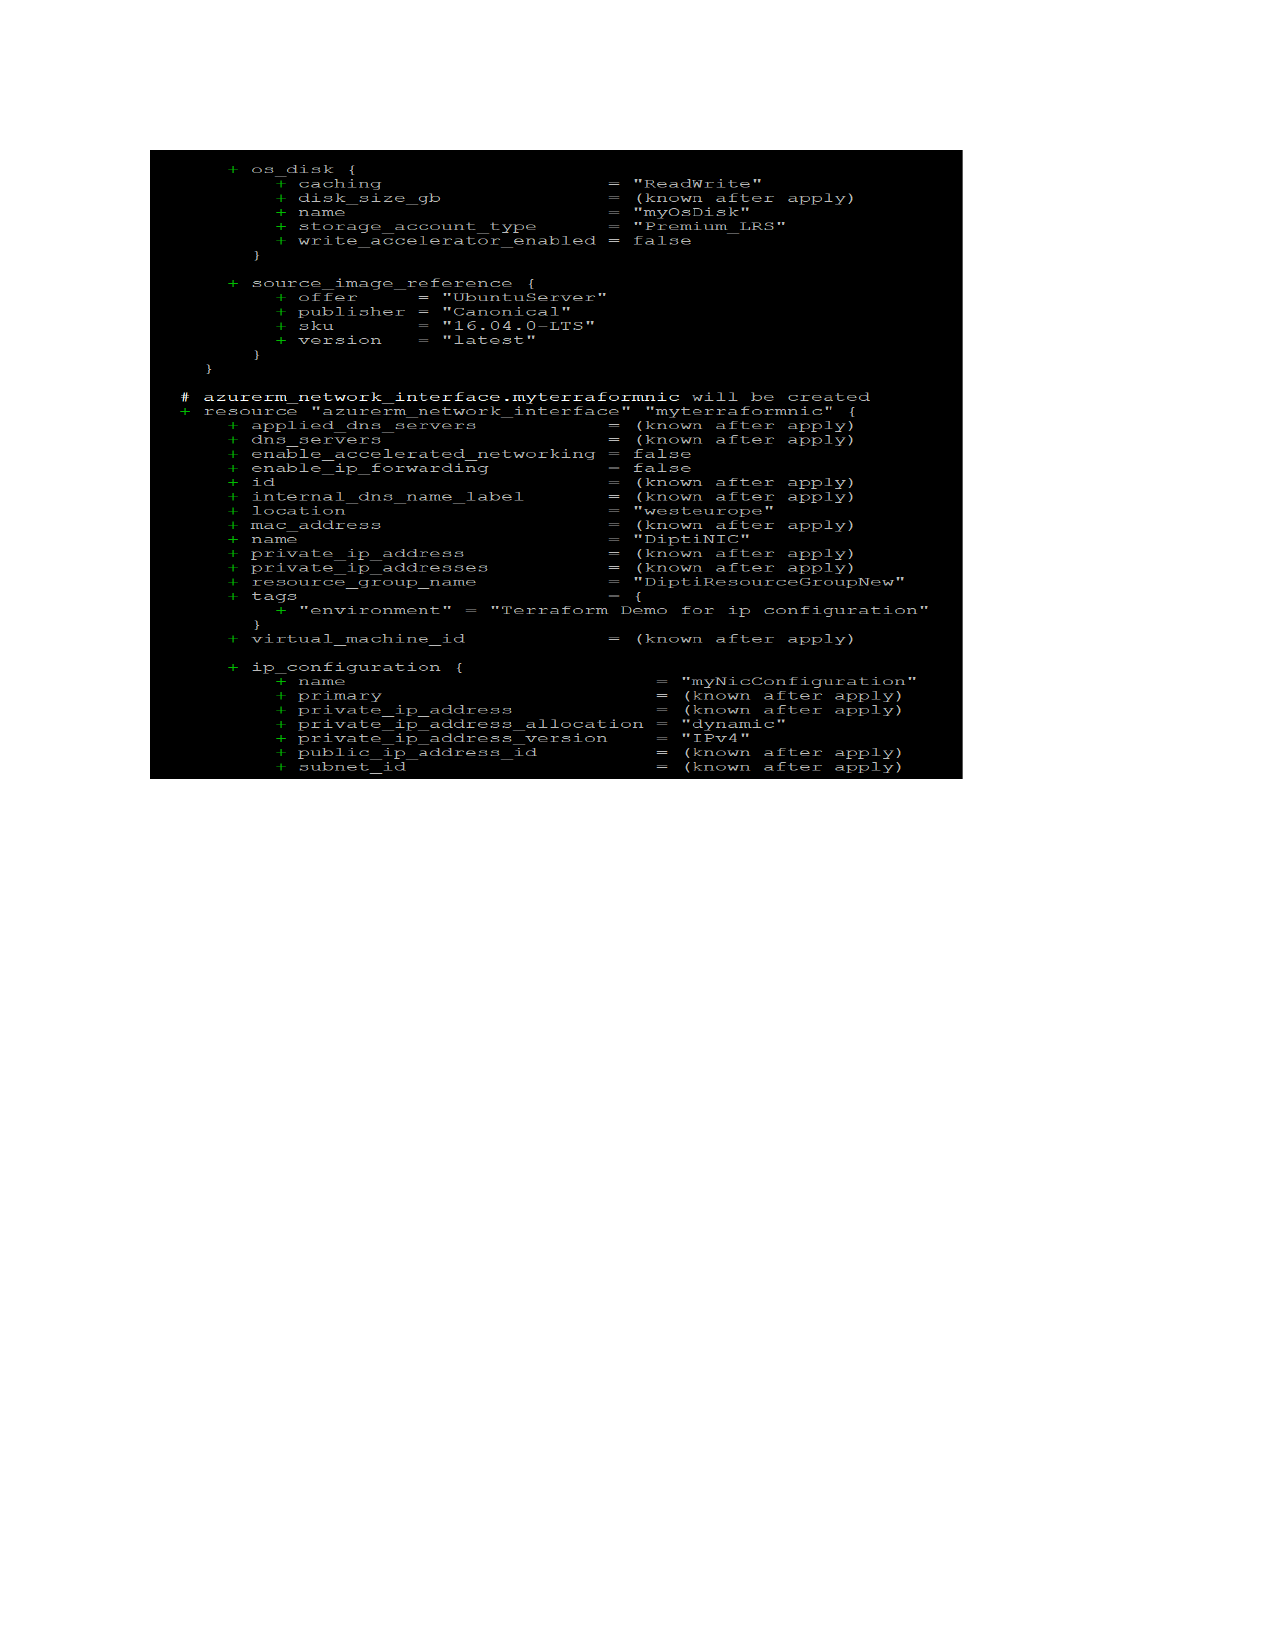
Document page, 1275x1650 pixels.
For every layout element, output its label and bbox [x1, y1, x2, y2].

picture [150, 150, 963, 779]
